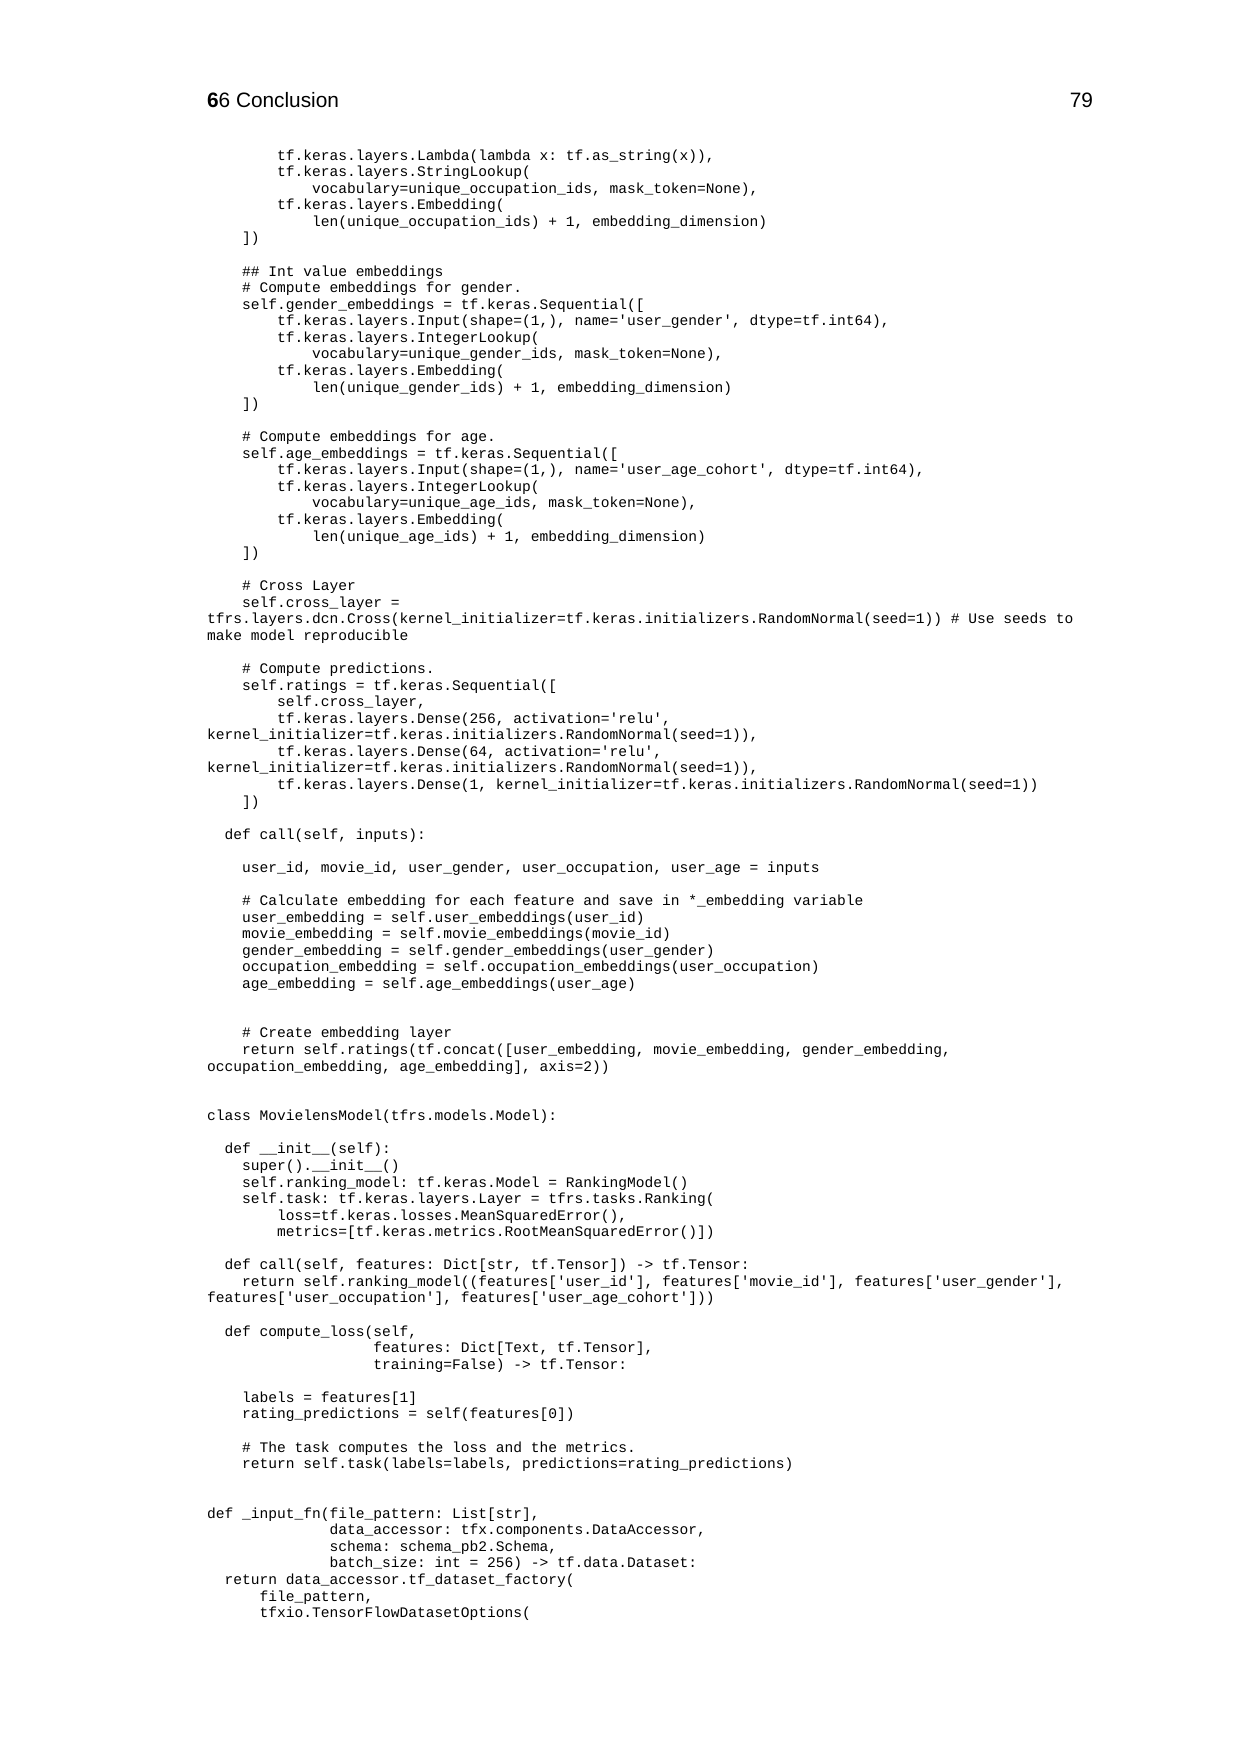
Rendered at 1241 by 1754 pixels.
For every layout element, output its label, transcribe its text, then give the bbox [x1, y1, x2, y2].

text movie_embedding = self.movie_embeddings(movie_id) [207, 926, 1092, 943]
text # Compute embeddings for age. [207, 429, 1092, 446]
text self.gender_embeddings = tf.keras.Sequential([ [207, 297, 1092, 313]
text tf.keras.layers.Dense(64, activation='relu', kernel_initializer=tf.keras.initializers.RandomNormal(seed=1)), [207, 744, 1092, 777]
text age_embedding = self.age_embeddings(user_age) [207, 976, 1092, 993]
text len(unique_gender_ids) + 1, embedding_dimension) [207, 380, 1092, 396]
text tf.keras.layers.Embedding( [207, 363, 1092, 380]
text self.ratings = tf.keras.Sequential([ [207, 678, 1092, 694]
text tf.keras.layers.Embedding( [207, 512, 1092, 529]
text schema: schema_pb2.Schema, [207, 1539, 1092, 1556]
text tf.keras.layers.Input(shape=(1,), name='user_gender', dtype=tf.int64), [207, 313, 1092, 330]
text ]) [207, 545, 1092, 562]
text self.cross_layer = tfrs.layers.dcn.Cross(kernel_initializer=tf.keras.initializers.RandomNormal(seed=1)) # Use seeds to make model reproducible [207, 595, 1092, 645]
text data_accessor: tfx.components.DataAccessor, [207, 1523, 1092, 1539]
text def _input_fn(file_pattern: List[str], [207, 1506, 1092, 1523]
text # The task computes the loss and the metrics. [207, 1440, 1092, 1456]
text self.cross_layer, [207, 694, 1092, 711]
text # Create embedding layer [207, 1026, 1092, 1042]
text ]) [207, 396, 1092, 413]
text tf.keras.layers.Dense(256, activation='relu', kernel_initializer=tf.keras.initializers.RandomNormal(seed=1)), [207, 711, 1092, 744]
text loss=tf.keras.losses.MeanSquaredError(), [207, 1208, 1092, 1224]
text user_id, movie_id, user_gender, user_occupation, user_age = inputs [207, 860, 1092, 877]
text def call(self, features: Dict[str, tf.Tensor]) -> tf.Tensor: [207, 1258, 1092, 1274]
text self.ranking_model: tf.keras.Model = RankingModel() [207, 1175, 1092, 1191]
text training=False) -> tf.Tensor: [207, 1357, 1092, 1373]
text tfxio.TensorFlowDatasetOptions( [207, 1605, 1092, 1622]
text self.age_embeddings = tf.keras.Sequential([ [207, 446, 1092, 463]
text # Compute predictions. [207, 661, 1092, 678]
text tf.keras.layers.Input(shape=(1,), name='user_age_cohort', dtype=tf.int64), [207, 463, 1092, 479]
text tf.keras.layers.Embedding( [207, 198, 1092, 214]
text tf.keras.layers.Dense(1, kernel_initializer=tf.keras.initializers.RandomNormal(seed=1)) [207, 777, 1092, 794]
text # Compute embeddings for gender. [207, 280, 1092, 297]
text super().__init__() [207, 1158, 1092, 1175]
text metrics=[tf.keras.metrics.RootMeanSquaredError()]) [207, 1224, 1092, 1241]
text return data_accessor.tf_dataset_factory( [207, 1572, 1092, 1589]
text gender_embedding = self.gender_embeddings(user_gender) [207, 943, 1092, 959]
text ]) [207, 794, 1092, 810]
text self.task: tf.keras.layers.Layer = tfrs.tasks.Ranking( [207, 1191, 1092, 1208]
text # Calculate embedding for each feature and save in *_embedding variable [207, 893, 1092, 910]
text ]) [207, 231, 1092, 247]
text return self.ratings(tf.concat([user_embedding, movie_embedding, gender_embedding, occupation_embedding, age_embedding], axis=2)) [207, 1042, 1092, 1075]
text features: Dict[Text, tf.Tensor], [207, 1340, 1092, 1357]
text class MovielensModel(tfrs.models.Model): [207, 1108, 1092, 1125]
text labels = features[1] [207, 1390, 1092, 1407]
text rating_predictions = self(features[0]) [207, 1407, 1092, 1423]
text len(unique_age_ids) + 1, embedding_dimension) [207, 529, 1092, 545]
text tf.keras.layers.IntegerLookup( [207, 479, 1092, 496]
text len(unique_occupation_ids) + 1, embedding_dimension) [207, 214, 1092, 231]
text tf.keras.layers.StringLookup( [207, 164, 1092, 181]
text file_pattern, [207, 1589, 1092, 1605]
text return self.task(labels=labels, predictions=rating_predictions) [207, 1456, 1092, 1473]
text tf.keras.layers.Lambda(lambda x: tf.as_string(x)), [207, 148, 1092, 164]
text tf.keras.layers.IntegerLookup( [207, 330, 1092, 347]
text def compute_loss(self, [207, 1324, 1092, 1340]
text ## Int value embeddings [207, 264, 1092, 280]
text # Cross Layer [207, 578, 1092, 595]
text batch_size: int = 256) -> tf.data.Dataset: [207, 1556, 1092, 1572]
text vocabulary=unique_gender_ids, mask_token=None), [207, 347, 1092, 363]
text vocabulary=unique_age_ids, mask_token=None), [207, 496, 1092, 512]
text return self.ranking_model((features['user_id'], features['movie_id'], features['user_gender'], features['user_occupation'], features['user_age_cohort'])) [207, 1274, 1092, 1307]
text occupation_embedding = self.occupation_embeddings(user_occupation) [207, 959, 1092, 976]
text user_embedding = self.user_embeddings(user_id) [207, 910, 1092, 926]
text vocabulary=unique_occupation_ids, mask_token=None), [207, 181, 1092, 198]
text def call(self, inputs): [207, 827, 1092, 843]
text def __init__(self): [207, 1142, 1092, 1158]
